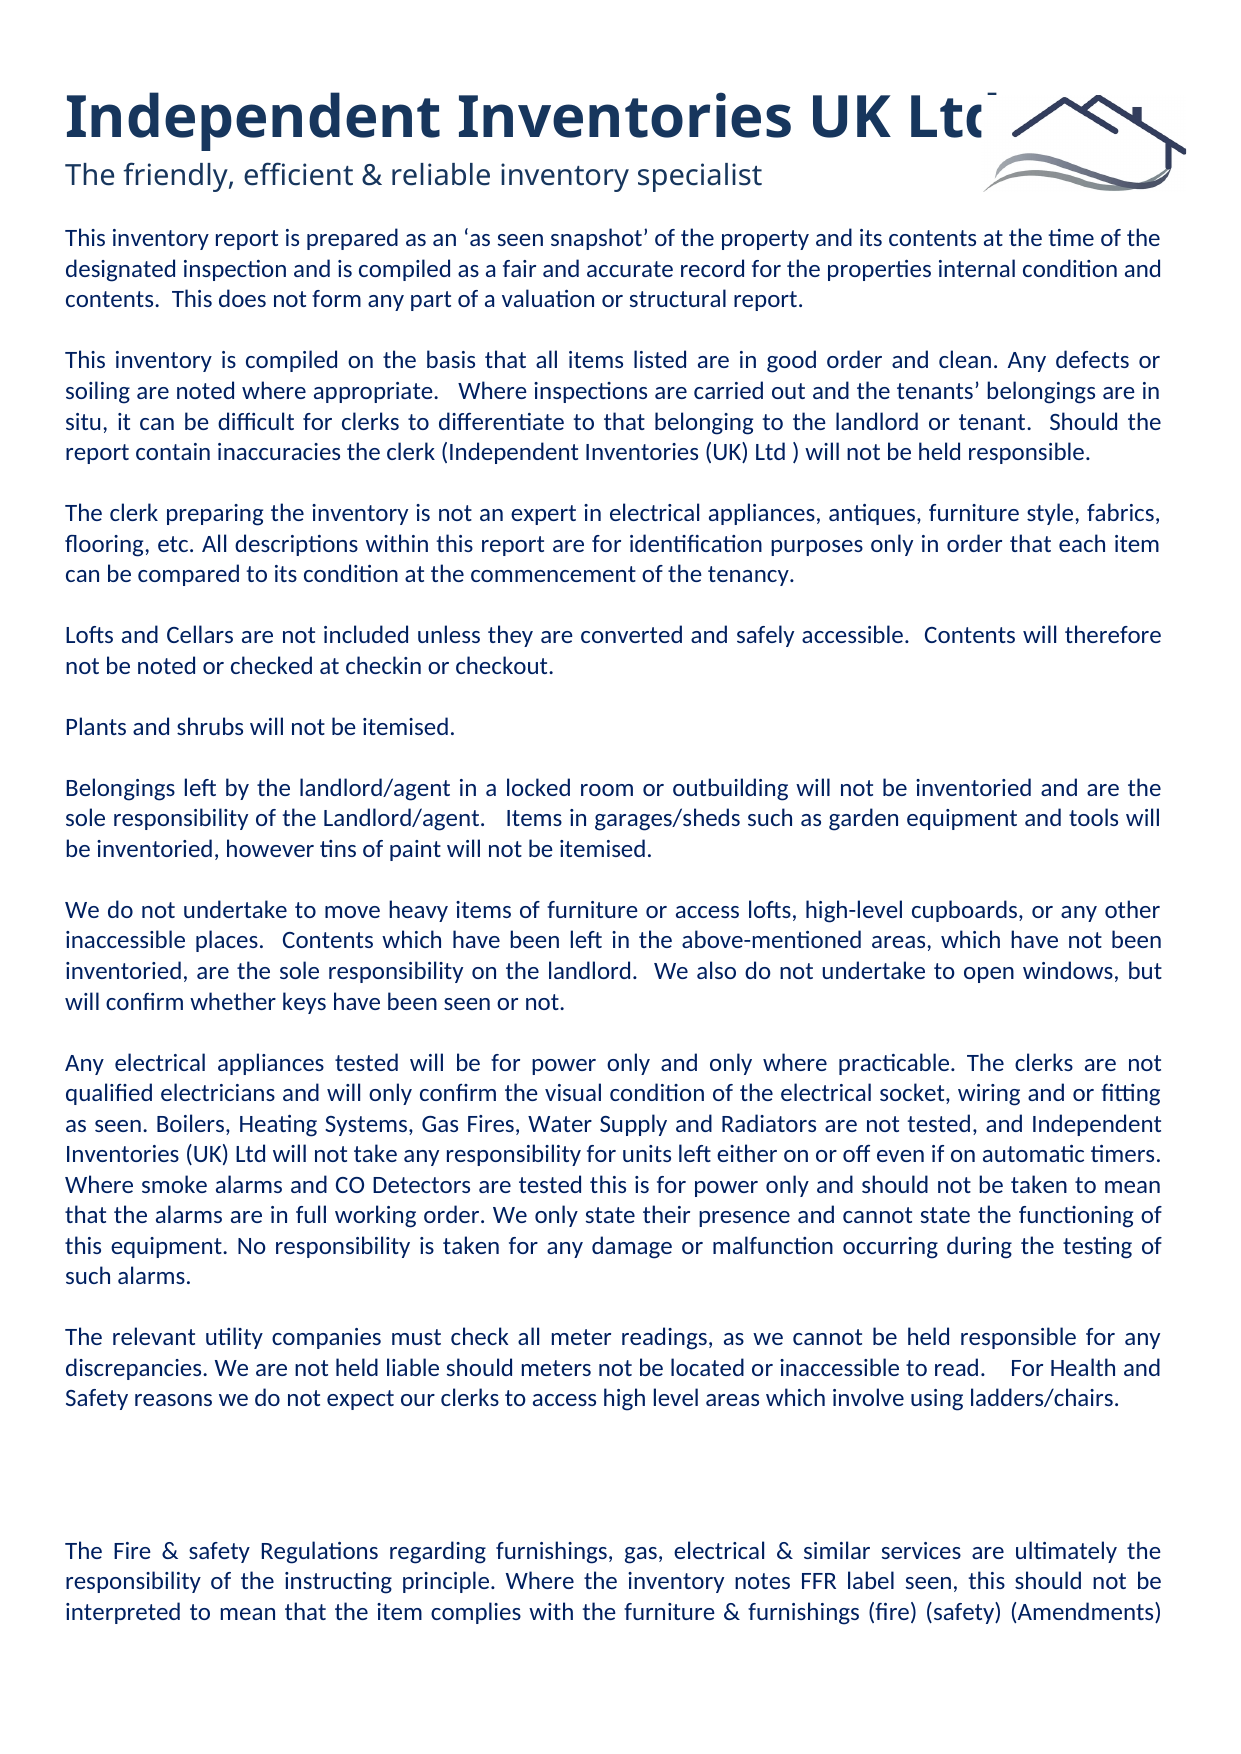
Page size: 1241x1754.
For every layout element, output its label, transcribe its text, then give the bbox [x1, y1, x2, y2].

text The clerk preparing the inventory is not an expert in electrical appliances, antiques, furniture style, fabrics, flooring, etc. All descriptions within this report are for identification purposes only in order that each item can be compared to its condition at the commencement of the tenancy. [65, 497, 1163, 589]
text Any electrical appliances tested will be for power only and only where practicable. The clerks are not qualified electricians and will only confirm the visual condition of the electrical socket, wiring and or fitting as seen. Boilers, Heating Systems, Gas Fires, Water Supply and Radiators are not tested, and Independent Inventories (UK) Ltd will not take any responsibility for units left either on or off even if on automatic timers. Where smoke alarms and CO Detectors are tested this is for power only and should not be taken to mean that the alarms are in full working order. We only state their presence and cannot state the functioning of this equipment. No responsibility is taken for any damage or malfunction occurring during the testing of such alarms. [65, 1047, 1163, 1291]
text We do not undertake to move heavy items of furniture or access lofts, high-level cupboards, or any other inaccessible places. Contents which have been left in the above-mentioned areas, which have not been inventoried, are the sole responsibility on the landlord. We also do not undertake to open windows, but will confirm whether keys have been seen or not. [65, 894, 1163, 1016]
text Plants and shrubs will not be itemised. [65, 711, 1163, 741]
text Belongings left by the landlord/agent in a locked room or outbuilding will not be inventoried and are the sole responsibility of the Landlord/agent. Items in garages/sheds such as garden equipment and tools will be inventoried, however tins of paint will not be itemised. [65, 772, 1163, 863]
text This inventory is compiled on the basis that all items listed are in good order and clean. Any defects or soiling are noted where appropriate. Where inspections are carried out and the tenants’ belongings are in situ, it can be difficult for clerks to differentiate to that belonging to the landlord or tenant. Should the report contain inaccuracies the clerk (Independent Inventories (UK) Ltd ) will not be held responsible. [65, 345, 1163, 467]
text The relevant utility companies must check all meter readings, as we cannot be held responsible for any discrepancies. We are not held liable should meters not be located or inaccessible to read. For Health and Safety reasons we do not expect our clerks to access high level areas which involve using ladders/chairs. [65, 1321, 1163, 1413]
text This inventory report is prepared as an ‘as seen snapshot’ of the property and its contents at the time of the designated inspection and is compiled as a fair and accurate record for the properties internal condition and contents. This does not form any part of a valuation or structural report. [65, 223, 1163, 314]
picture [981, 95, 1187, 192]
text Lofts and Cellars are not included unless they are converted and safely accessible. Contents will therefore not be noted or checked at checkin or checkout. [65, 619, 1163, 680]
